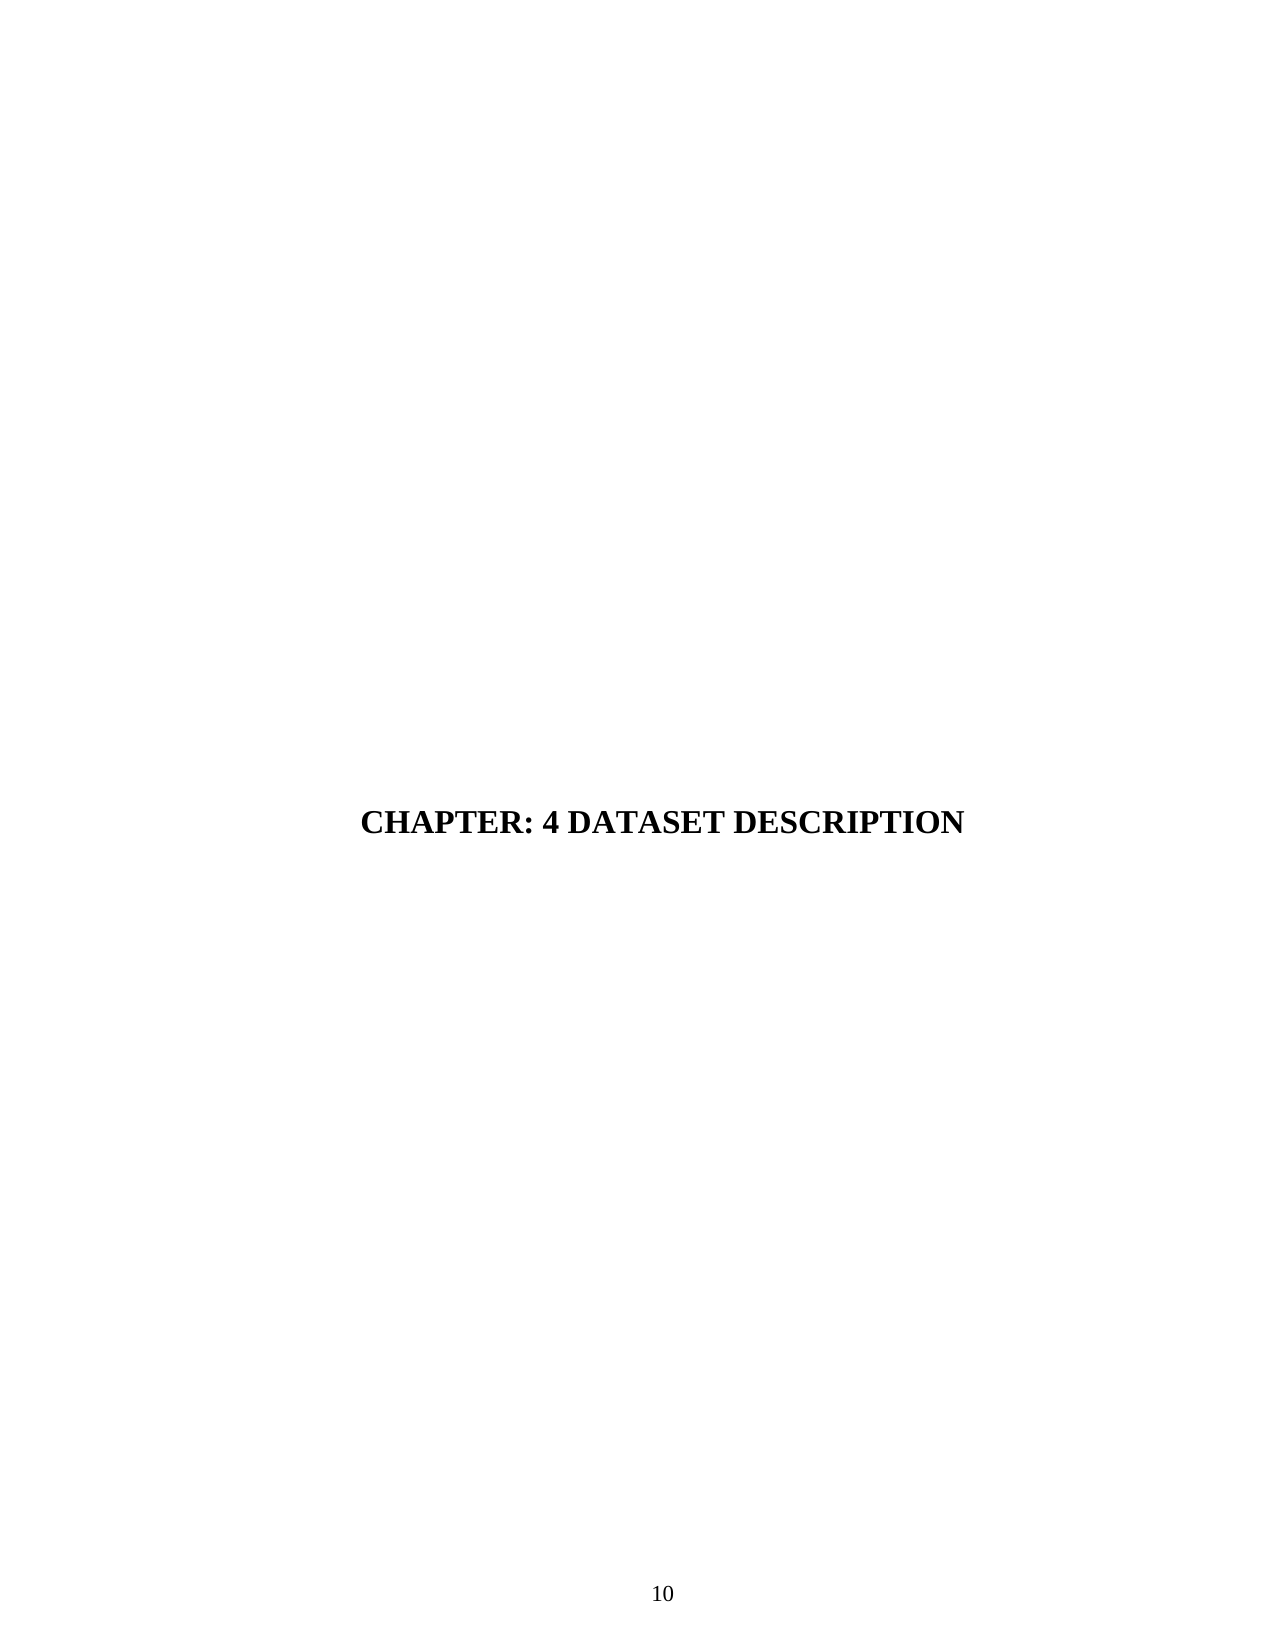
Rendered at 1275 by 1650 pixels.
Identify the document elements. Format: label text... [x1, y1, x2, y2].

text CHAPTER: 4 DATASET DESCRIPTION [137, 803, 1187, 841]
